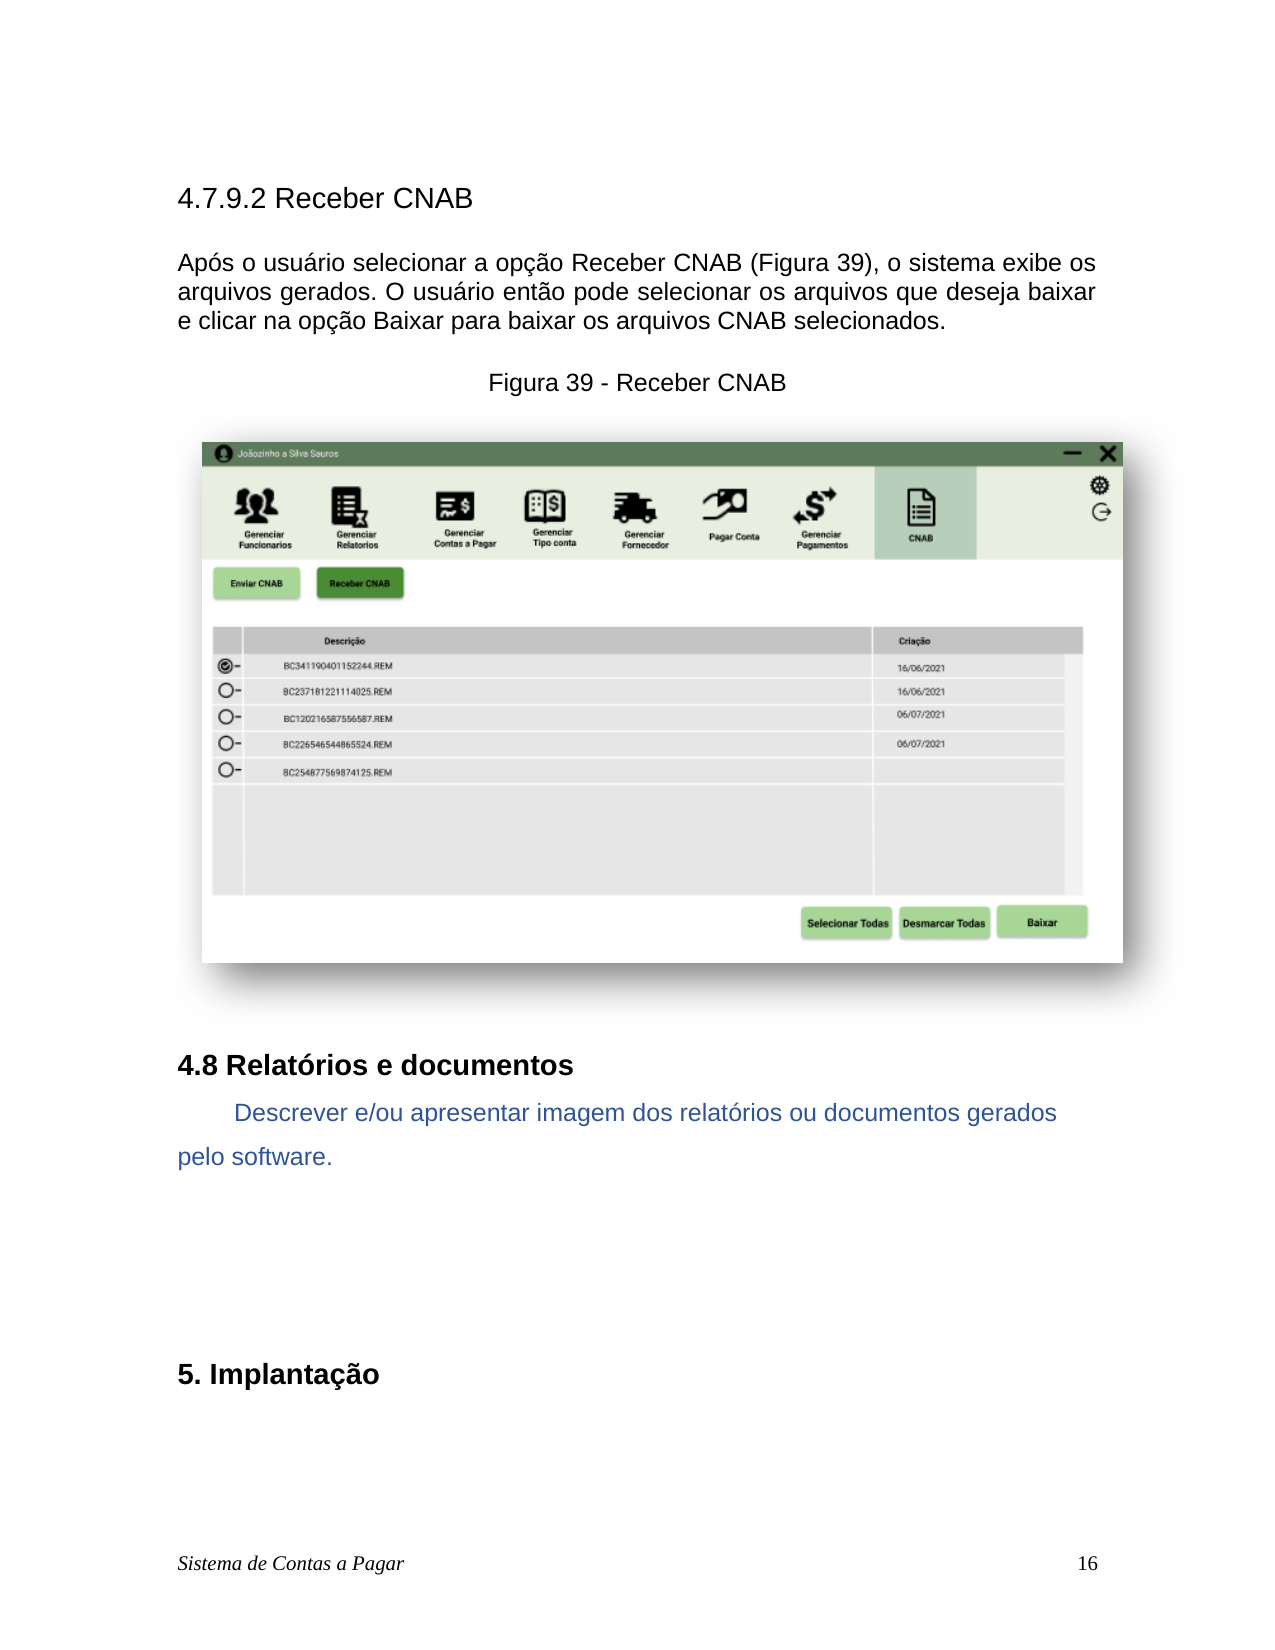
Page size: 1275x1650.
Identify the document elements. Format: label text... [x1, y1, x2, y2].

title Descrever e/ou apresentar imagem dos relatórios ou documentos gerados pelo software. [177, 1098, 1098, 1170]
text 4.7.9.2 Receber CNAB [177, 181, 1098, 215]
picture [202, 442, 1123, 963]
text Após o usuário selecionar a opção Receber CNAB (Figura 39), o sistema exibe os arquivos gerados. O usuário então pode selecionar os arquivos que deseja baixar e clicar na opção Baixar para baixar os arquivos CNAB selecionados. [177, 248, 1098, 334]
text Figura 39 - Receber CNAB [177, 368, 1098, 397]
title 4.8 Relatórios e documentos [177, 1048, 1098, 1082]
title 5. Implantação [177, 1357, 1098, 1391]
